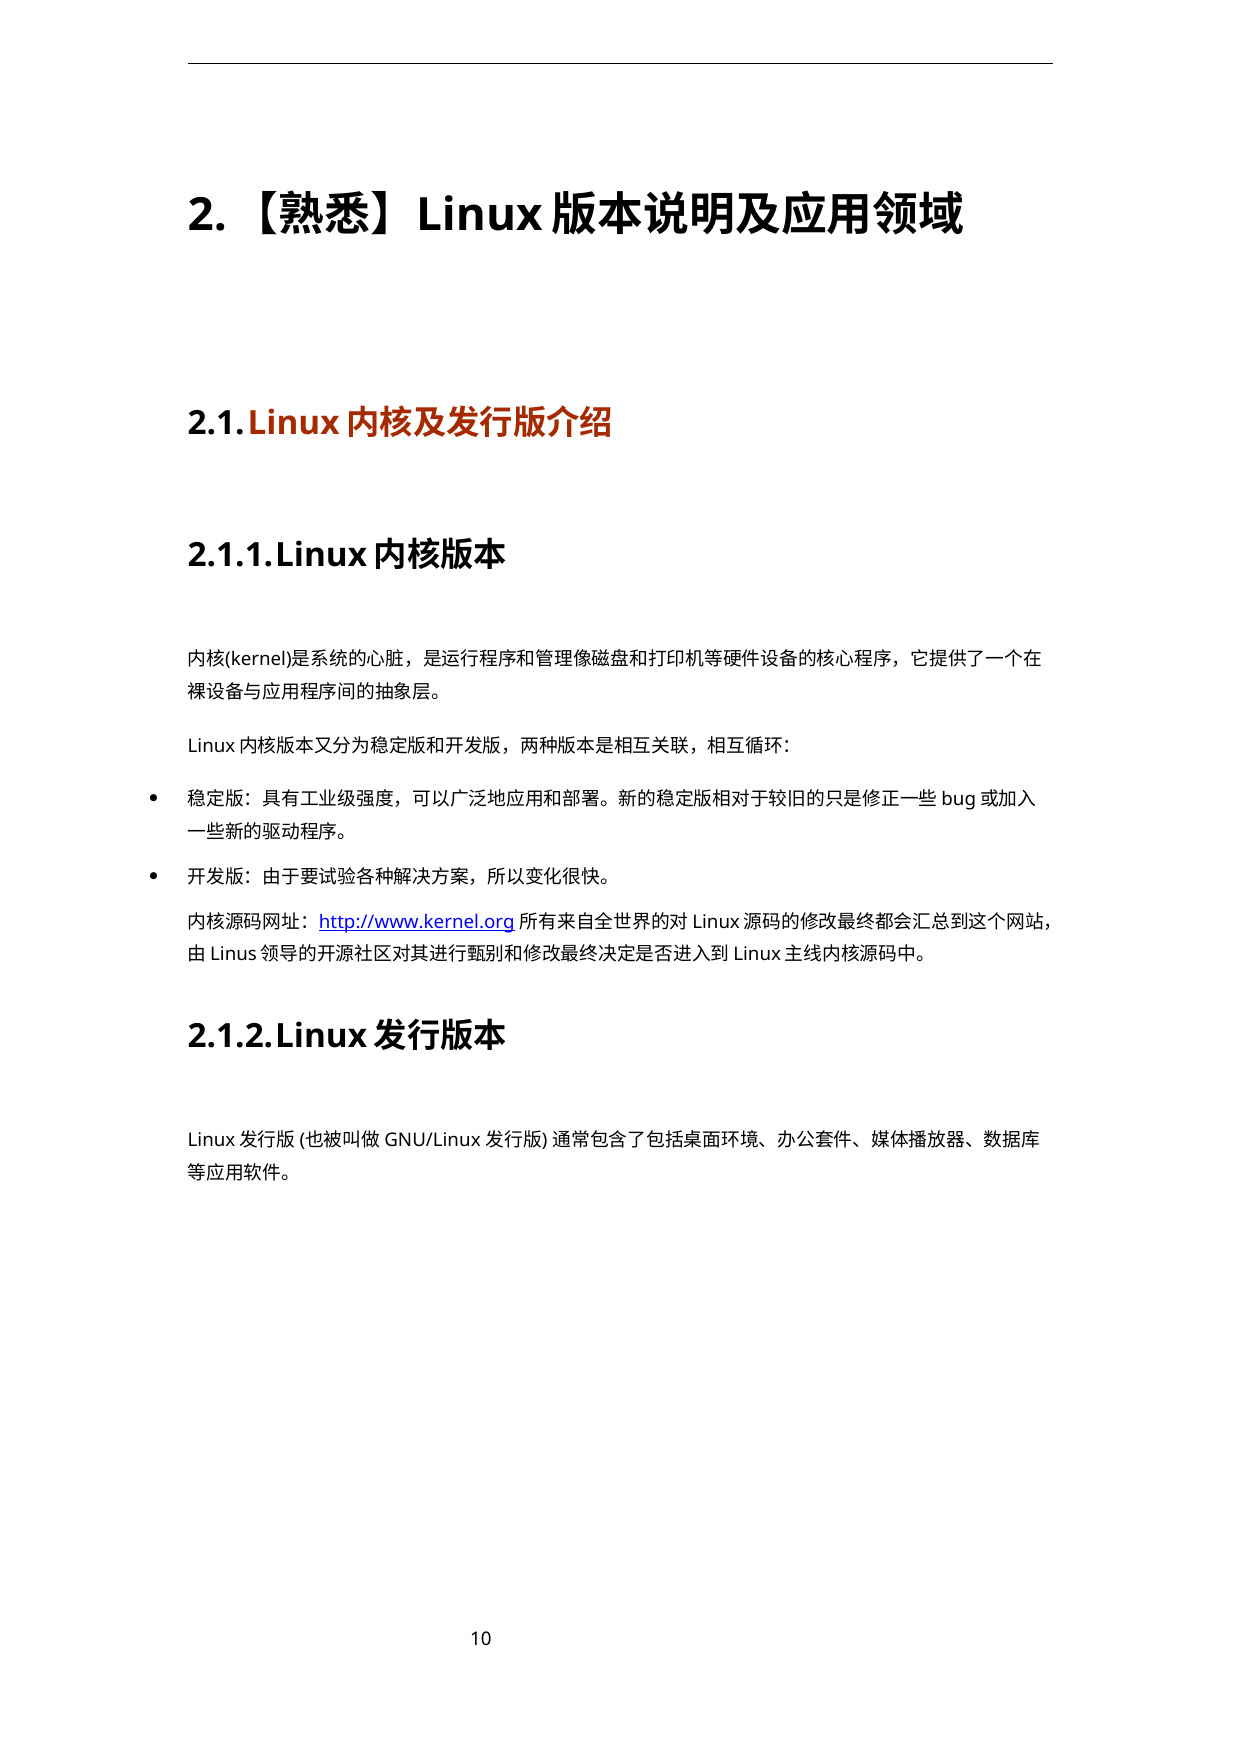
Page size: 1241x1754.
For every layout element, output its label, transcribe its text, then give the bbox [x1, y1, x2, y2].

text 内核源码网址：http://www.kernel.org 所有来自全世界的对Linux源码的修改最终都会汇总到这个网站，由Linus领导的开源社区对其进行甄别和修改最终决定是否进入到Linux主线内核源码中。 [187, 904, 1053, 969]
list 稳定版：具有工业级强度，可以广泛地应用和部署。新的稳定版相对于较旧的只是修正一些bug或加入一些新的驱动程序。 [150, 781, 1053, 846]
text Linux发行版 (也被叫做 GNU/Linux 发行版) 通常包含了包括桌面环境、办公套件、媒体播放器、数据库等应用软件。 [187, 1122, 1053, 1187]
list 开发版：由于要试验各种解决方案，所以变化很快。 [150, 859, 1053, 891]
subtitle Linux内核版本 [187, 520, 1053, 585]
subtitle Linux内核及发行版介绍 [187, 388, 1053, 453]
subtitle Linux发行版本 [187, 1001, 1053, 1066]
text 内核(kernel)是系统的心脏，是运行程序和管理像磁盘和打印机等硬件设备的核心程序，它提供了一个在裸设备与应用程序间的抽象层。 [187, 641, 1053, 706]
subtitle 【熟悉】Linux版本说明及应用领域 [187, 162, 1053, 259]
text Linux内核版本又分为稳定版和开发版，两种版本是相互关联，相互循环： [187, 728, 1053, 760]
